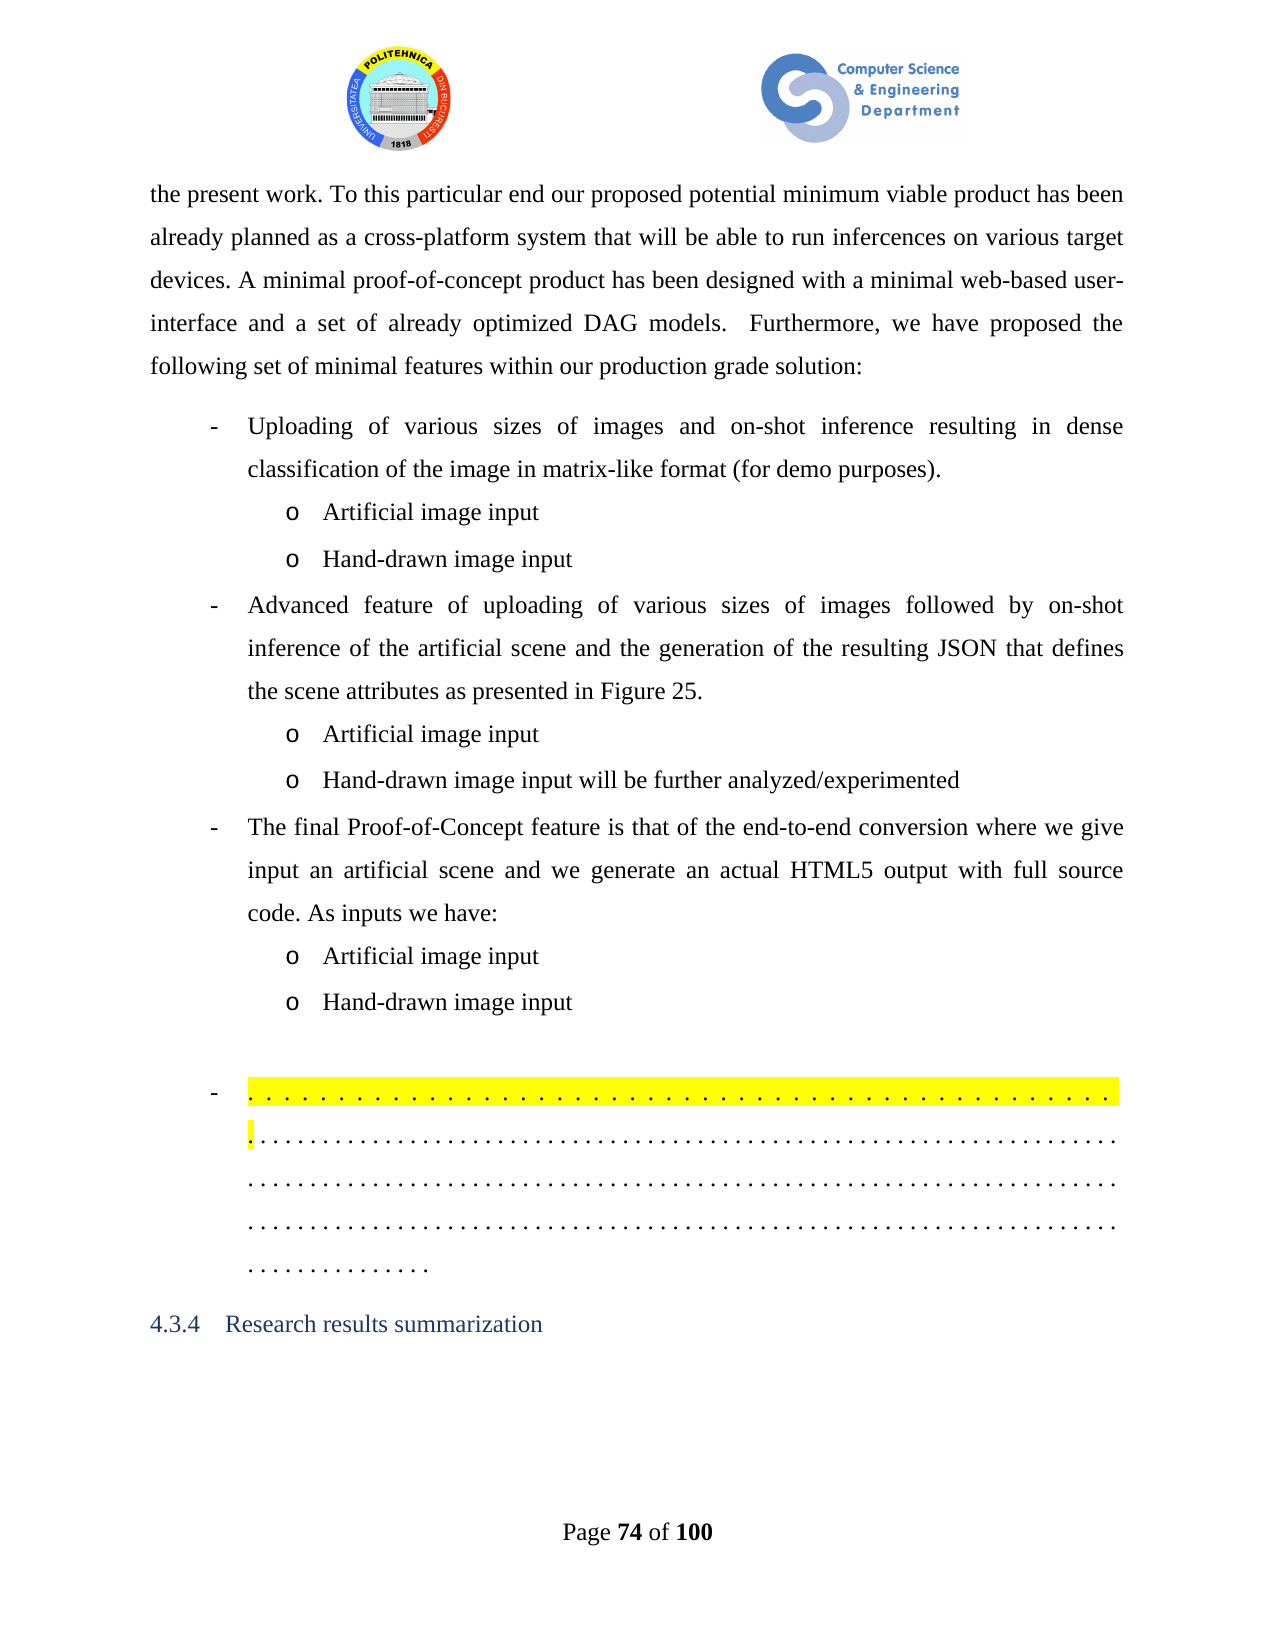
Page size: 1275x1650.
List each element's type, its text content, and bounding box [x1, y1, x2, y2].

list Artificial image input [285, 497, 1125, 528]
list Hand-drawn image input will be further analyzed/experimented [285, 766, 1125, 796]
subtitle Research results summarization [150, 1309, 1125, 1338]
picture [346, 46, 451, 151]
list Artificial image input [285, 941, 1125, 972]
list Uploading of various sizes of images and on-shot inference resulting in dense classification of the image in matrix-like format (for demo purposes). [210, 411, 1125, 483]
list Artificial image input [285, 719, 1125, 750]
list . . . . . . . . . . . . . . . . . . . . . . . . . . . . . . . . . . . . . . . . . . . . . . . . . . . . . . . . . . . . . . . . . . . . . . . . . . . . . . . . . . . . . . . . . . . . . . . . . . . . . . . . . . . . . . . . . . . . . . . . . . . . . . . . . . . . . . . . . . . . . . . . . . . . . . . . . . . . . . . . . . . . . . . . . . . . . . . . . . . . . . . . . . . . . . . . . . . . . . . . . . . . . . . . . . . . . . . . . . . . . . . . . . . . . . . . . . . . . . . . . . . . . . . . . . . . . . . . . . . . . . . . . . . . . . . . . [210, 1077, 1125, 1278]
list The final Proof-of-Concept feature is that of the end-to-end conversion where we give input an artificial scene and we generate an actual HTML5 output with full source code. As inputs we have: [210, 812, 1125, 927]
list Hand-drawn image input [285, 544, 1125, 574]
picture [760, 53, 963, 144]
list Hand-drawn image input [285, 987, 1125, 1018]
